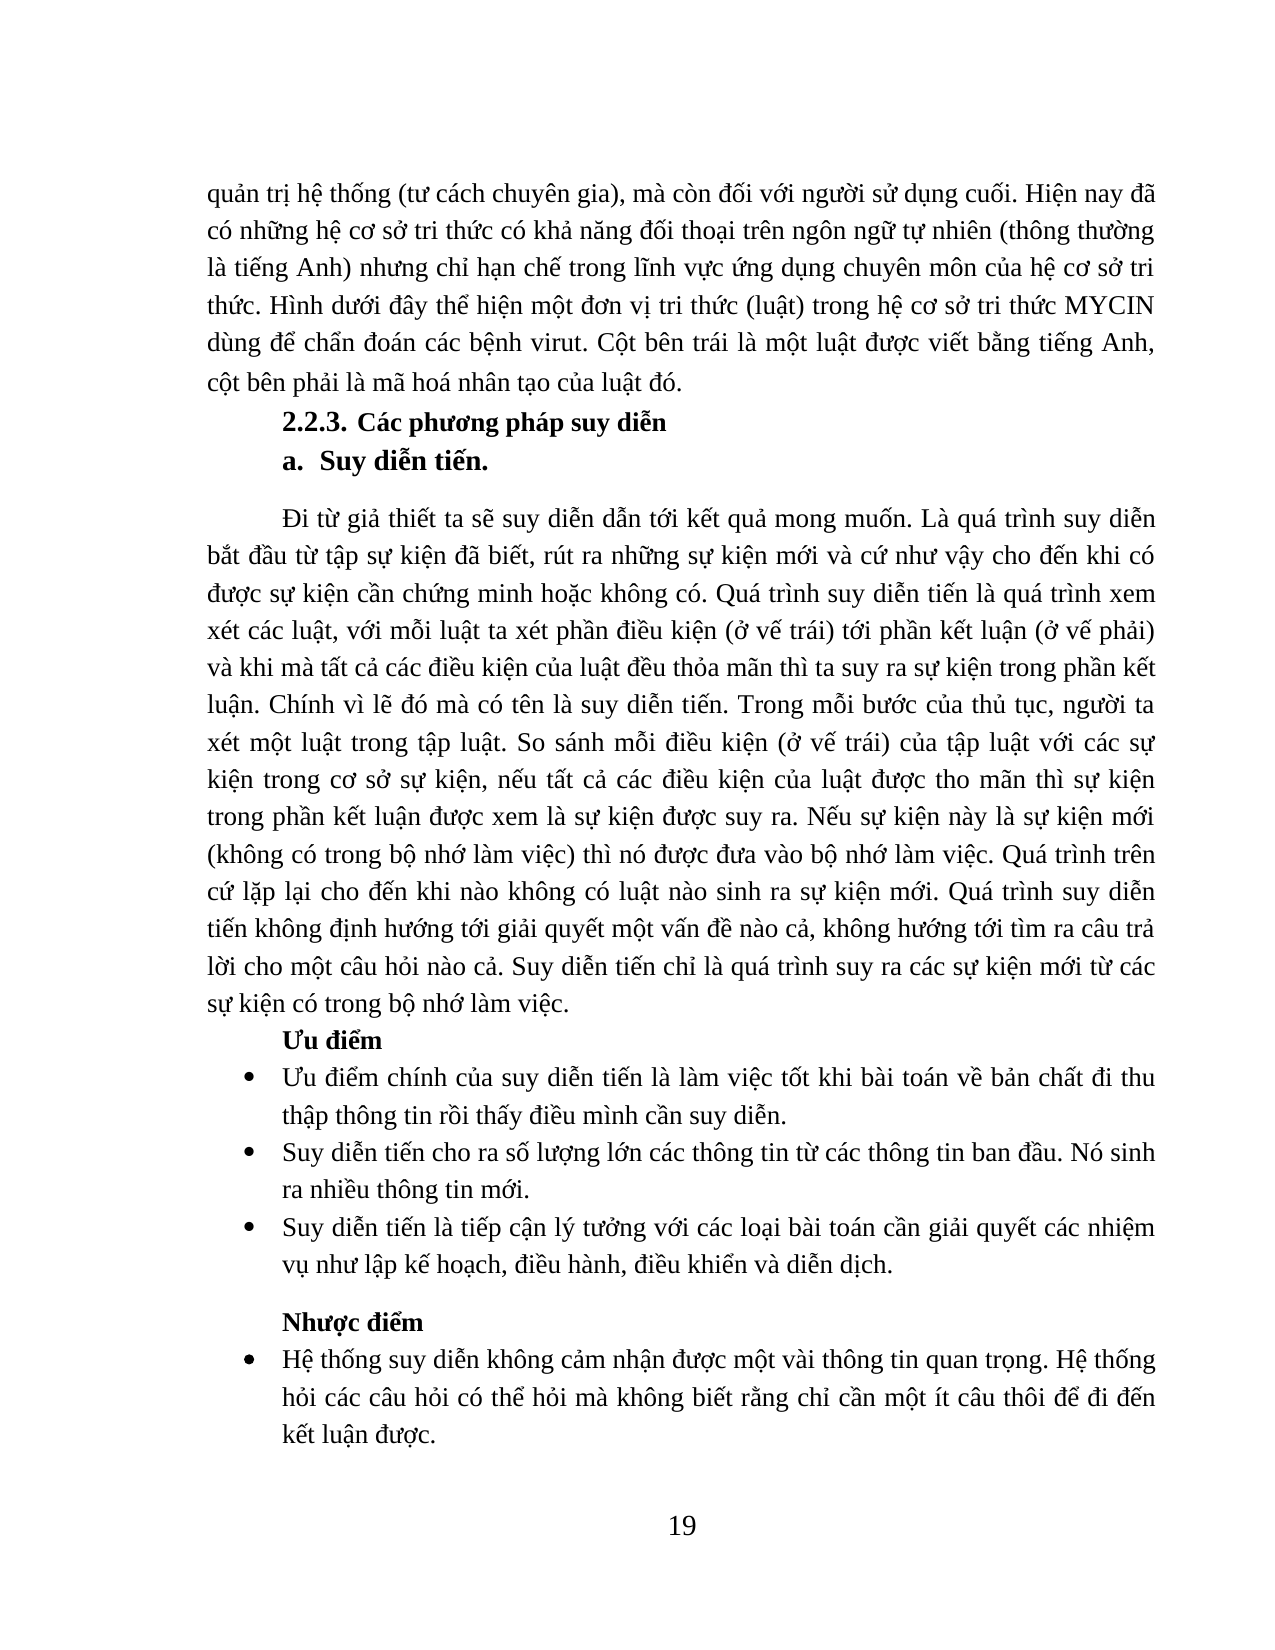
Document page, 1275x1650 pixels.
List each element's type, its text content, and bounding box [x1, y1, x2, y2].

text Đi từ giả thiết ta sẽ suy diễn dẫn tới kết quả mong muốn. Là quá trình suy diễn bắt đầu từ tập sự kiện đã biết, rút ra những sự kiện mới và cứ như vậy cho đến khi có được sự kiện cần chứng minh hoặc không có. Quá trình suy diễn tiến là quá trình xem xét các luật, với mỗi luật ta xét phần điều kiện (ở vế trái) tới phần kết luận (ở vế phải) và khi mà tất cả các điều kiện của luật đều thỏa mãn thì ta suy ra sự kiện trong phần kết luận. Chính vì lẽ đó mà có tên là suy diễn tiến. Trong mỗi bước của thủ tục, người ta xét một luật trong tập luật. So sánh mỗi điều kiện (ở vế trái) của tập luật với các sự kiện trong cơ sở sự kiện, nếu tất cả các điều kiện của luật được tho mãn thì sự kiện trong phần kết luận được xem là sự kiện được suy ra. Nếu sự kiện này là sự kiện mới (không có trong bộ nhớ làm việc) thì nó được đưa vào bộ nhớ làm việc. Quá trình trên cứ lặp lại cho đến khi nào không có luật nào sinh ra sự kiện mới. Quá trình suy diễn tiến không định hướng tới giải quyết một vấn đề nào cả, không hướng tới tìm ra câu trả lời cho một câu hỏi nào cả. Suy diễn tiến chỉ là quá trình suy ra các sự kiện mới từ các sự kiện có trong bộ nhớ làm việc. [207, 502, 1157, 1018]
list Suy diễn tiến. [282, 443, 1157, 476]
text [207, 177, 1157, 397]
text Nhược điểm [282, 1306, 1157, 1337]
list Các phương pháp suy diễn [282, 404, 1157, 438]
list Ưu điểm chính của suy diễn tiến là làm việc tốt khi bài toán về bản chất đi thu thập thông tin rồi thấy điều mình cần suy diễn. [244, 1061, 1157, 1130]
list Suy diễn tiến là tiếp cận lý tưởng với các loại bài toán cần giải quyết các nhiệm vụ như lập kế hoạch, điều hành, điều khiển và diễn dịch. [244, 1211, 1157, 1279]
list Suy diễn tiến cho ra số lượng lớn các thông tin từ các thông tin ban đầu. Nó sinh ra nhiều thông tin mới. [244, 1136, 1157, 1205]
list Hệ thống suy diễn không cảm nhận được một vài thông tin quan trọng. Hệ thống hỏi các câu hỏi có thể hỏi mà không biết rằng chỉ cần một ít câu thôi để đi đến kết luận được. [244, 1344, 1157, 1449]
text Ưu điểm [282, 1024, 1157, 1055]
